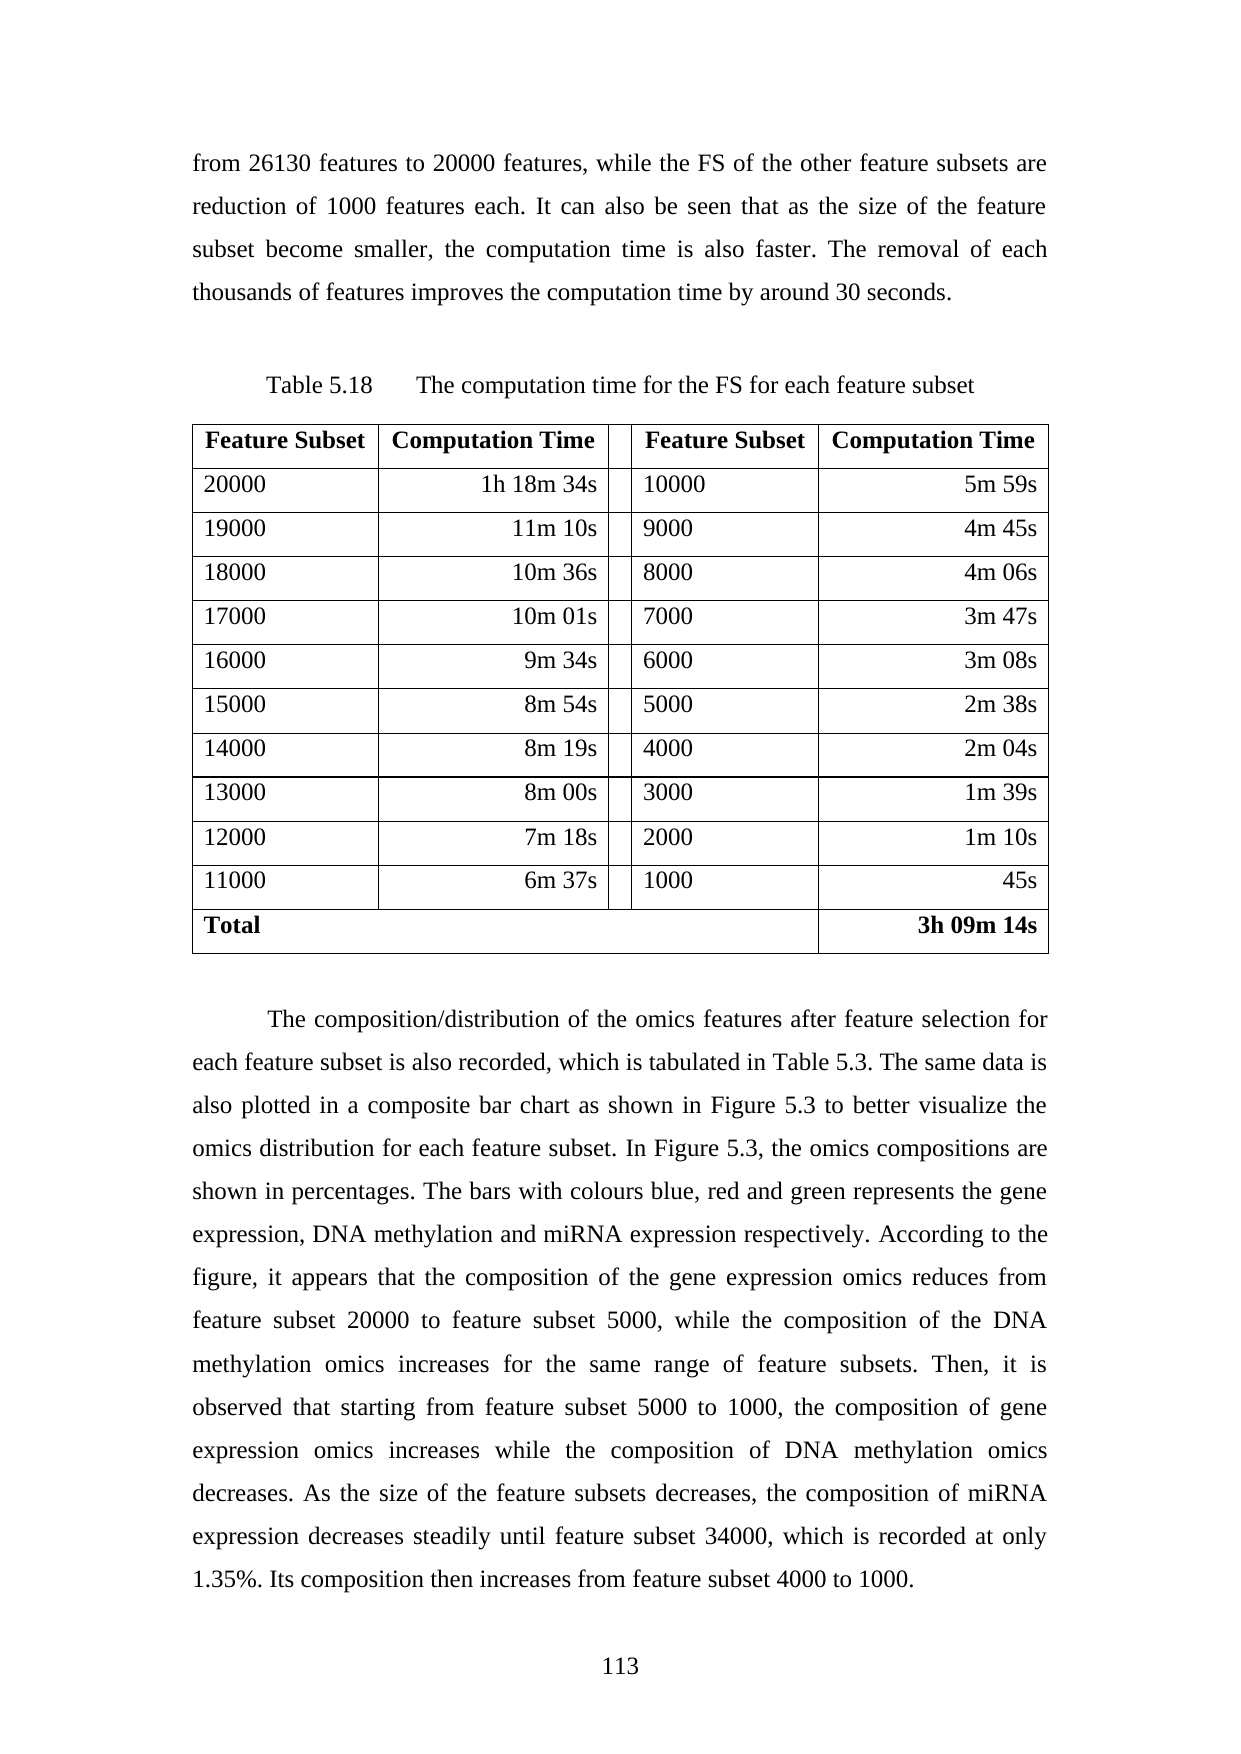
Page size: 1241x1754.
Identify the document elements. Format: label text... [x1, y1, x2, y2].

table_cell 3m 47s [819, 601, 1048, 644]
table_cell 6m 37s [379, 866, 608, 909]
table_cell 8000 [632, 557, 818, 600]
table_cell 19000 [193, 513, 378, 556]
table_cell [609, 734, 631, 776]
table_header [609, 425, 631, 468]
table_cell 13000 [193, 778, 378, 821]
table_cell [609, 689, 631, 732]
table_cell 3h 09m 14s [819, 910, 1048, 953]
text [192, 148, 1048, 306]
table_cell 4m 45s [819, 513, 1048, 556]
table_cell 1m 39s [819, 778, 1048, 821]
table_cell 8m 54s [379, 689, 608, 732]
table_header Computation Time [379, 425, 608, 468]
table_cell 2000 [632, 822, 818, 864]
table_cell 1h 18m 34s [379, 469, 608, 512]
table_cell 9m 34s [379, 645, 608, 688]
table_cell 2m 04s [819, 734, 1048, 776]
table_cell 45s [819, 866, 1048, 909]
table_cell [609, 645, 631, 688]
table_cell 4m 06s [819, 557, 1048, 600]
table_cell [609, 513, 631, 556]
table_cell [609, 557, 631, 600]
table_cell 15000 [193, 689, 378, 732]
table_cell 8m 19s [379, 734, 608, 776]
table_cell 11m 10s [379, 513, 608, 556]
table_cell 1000 [632, 866, 818, 909]
table_header Feature Subset [632, 425, 818, 468]
table_cell [609, 601, 631, 644]
table_cell 12000 [193, 822, 378, 864]
table_cell 1m 10s [819, 822, 1048, 864]
table_cell 8m 00s [379, 778, 608, 821]
table_cell 7m 18s [379, 822, 608, 864]
text The composition/distribution of the omics features after feature selection for each feature subset is also recorded, which is tabulated in Table 5.3. The same data is also plotted in a composite bar chart as shown in Figure 5.3 to better visualize the omics distribution for each feature subset. In Figure 5.3, the omics compositions are shown in percentages. The bars with colours blue, red and green represents the gene expression, DNA methylation and miRNA expression respectively. According to the figure, it appears that the composition of the gene expression omics reduces from feature subset 20000 to feature subset 5000, while the composition of the DNA methylation omics increases for the same range of feature subsets. Then, it is observed that starting from feature subset 5000 to 1000, the composition of gene expression omics increases while the composition of DNA methylation omics decreases. As the size of the feature subsets decreases, the composition of miRNA expression decreases steadily until feature subset 34000, which is recorded at only 1.35%. Its composition then increases from feature subset 4000 to 1000. [192, 1004, 1048, 1593]
table_cell 10000 [632, 469, 818, 512]
table_cell [609, 822, 631, 864]
table_cell 2m 38s [819, 689, 1048, 732]
table_cell 5m 59s [819, 469, 1048, 512]
table_cell [609, 778, 631, 821]
table_cell 10m 36s [379, 557, 608, 600]
table_cell 20000 [193, 469, 378, 512]
table_cell 18000 [193, 557, 378, 600]
table_cell 3m 08s [819, 645, 1048, 688]
table_cell 11000 [193, 866, 378, 909]
table_cell 6000 [632, 645, 818, 688]
table_header Computation Time [819, 425, 1048, 468]
table_cell 7000 [632, 601, 818, 644]
table_cell 3000 [632, 778, 818, 821]
table_cell 9000 [632, 513, 818, 556]
table_cell [609, 469, 631, 512]
table_cell Total [193, 910, 818, 953]
table_cell 14000 [193, 734, 378, 776]
table_header Feature Subset [193, 425, 378, 468]
table_cell 10m 01s [379, 601, 608, 644]
table_cell 5000 [632, 689, 818, 732]
table_cell [609, 866, 631, 909]
table_cell 16000 [193, 645, 378, 688]
table_cell 17000 [193, 601, 378, 644]
table_cell 4000 [632, 734, 818, 776]
